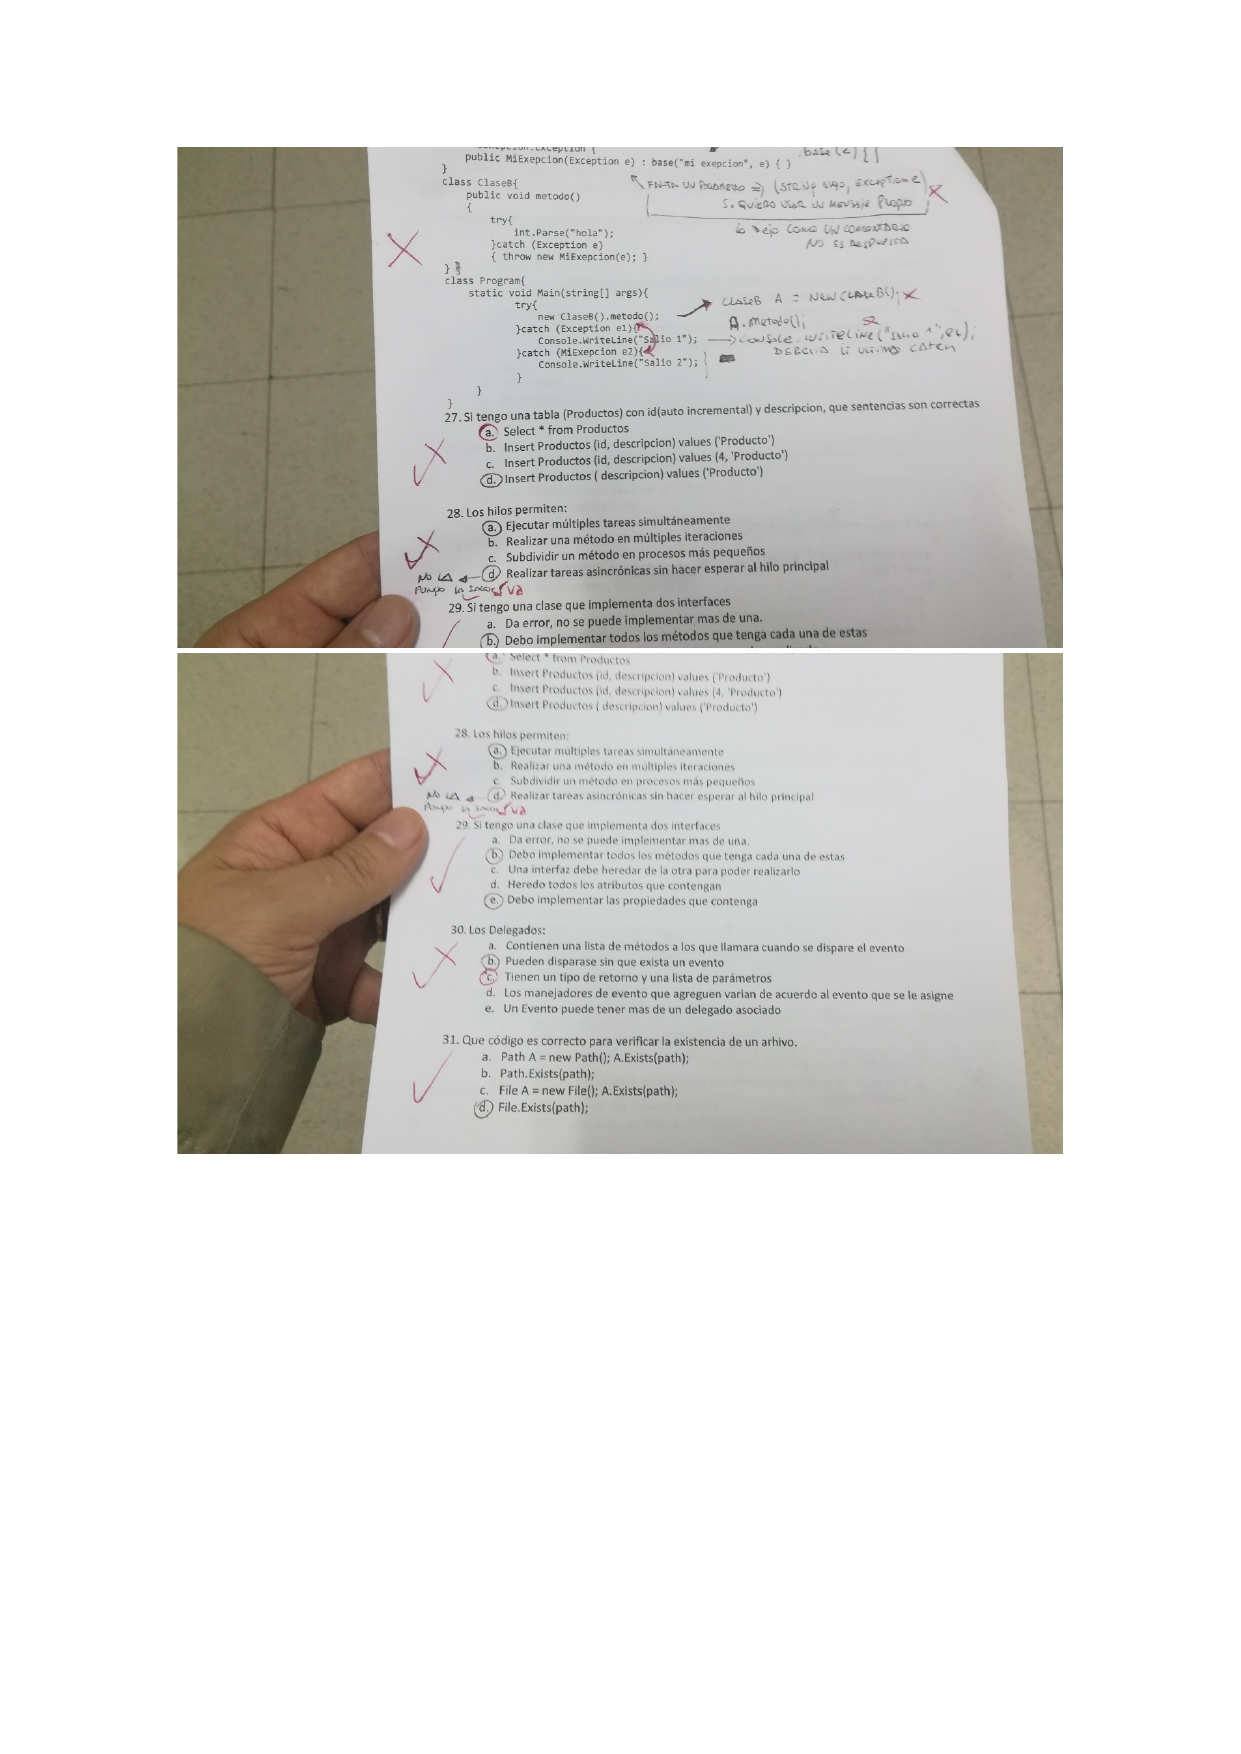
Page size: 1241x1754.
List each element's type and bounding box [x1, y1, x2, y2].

picture [177, 653, 1063, 1154]
picture [177, 147, 1063, 648]
